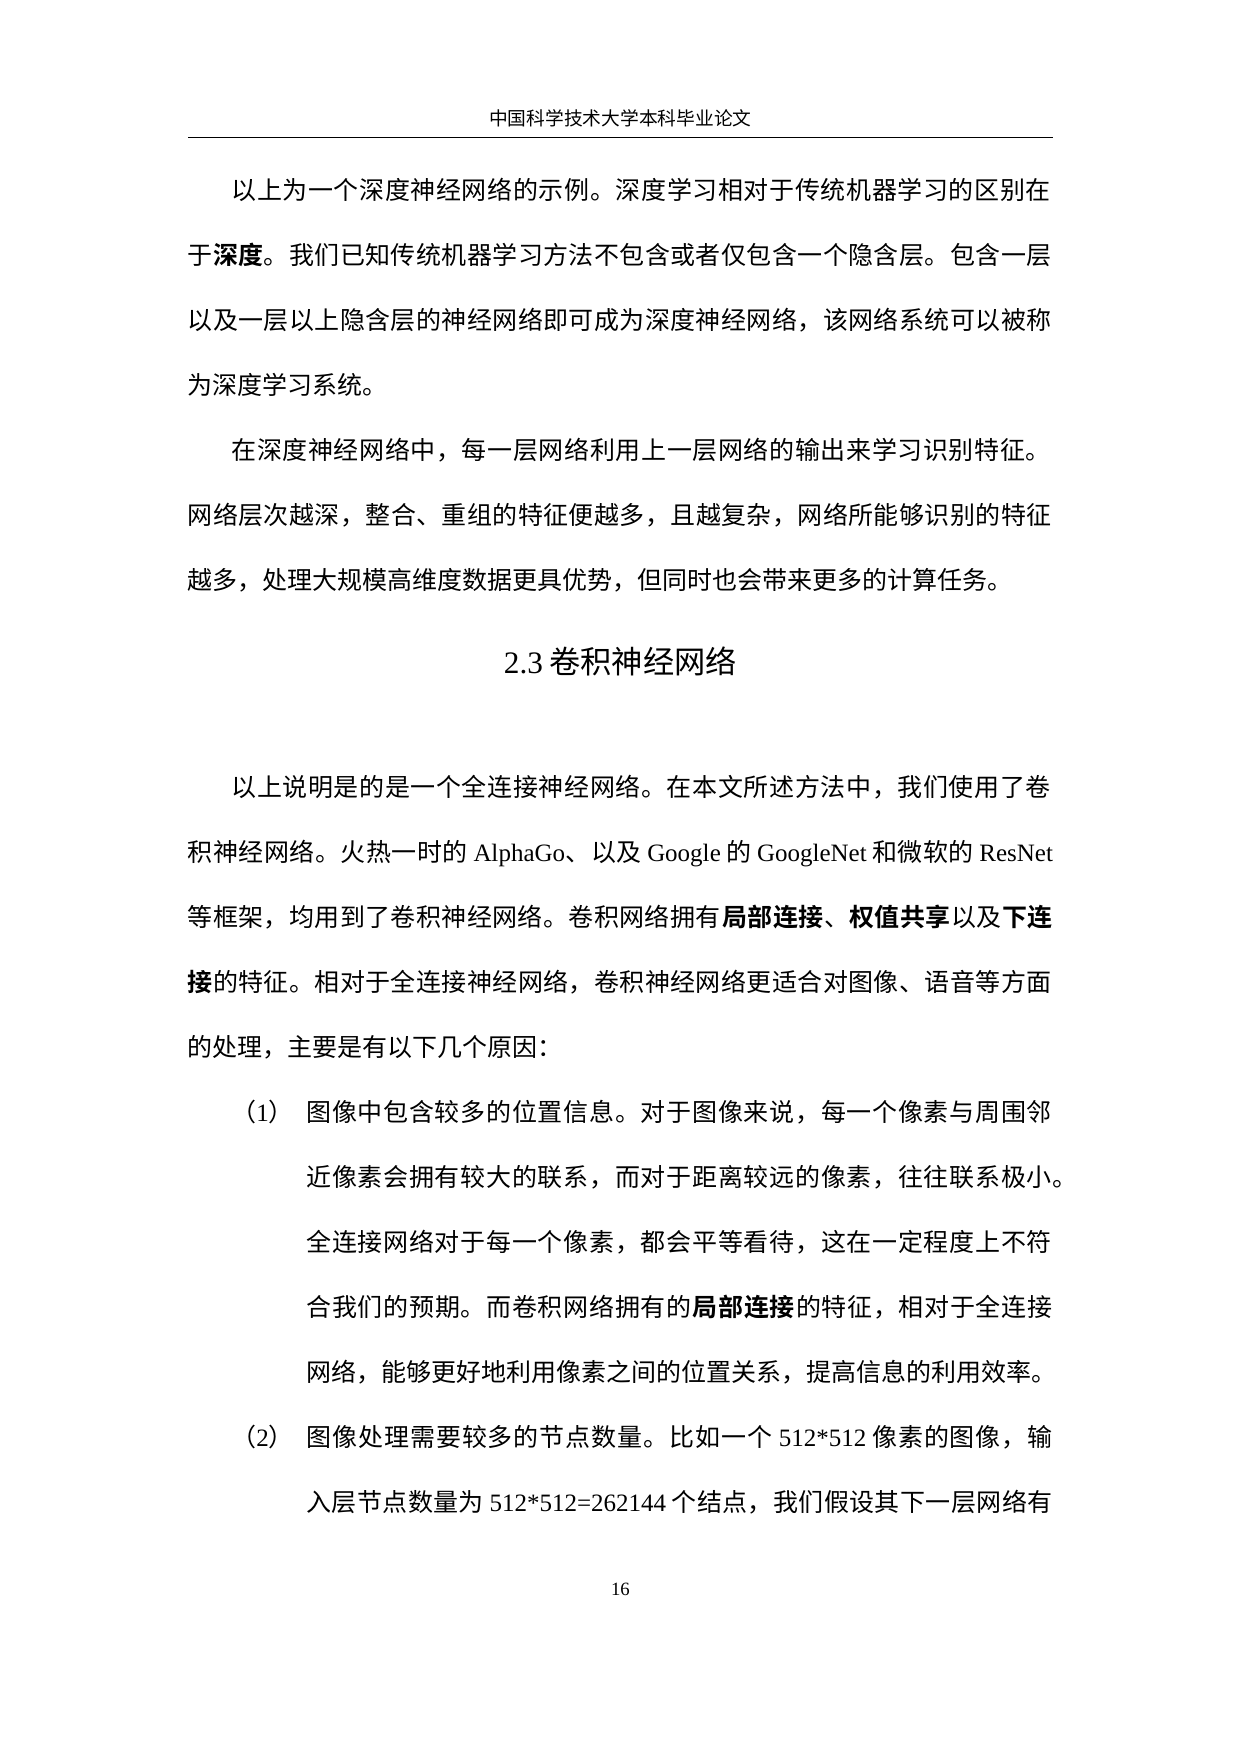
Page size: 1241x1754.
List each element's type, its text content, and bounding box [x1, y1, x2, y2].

text 以上说明是的是一个全连接神经网络。在本文所述方法中，我们使用了卷积神经网络。火热一时的AlphaGo、以及Google的GoogleNet和微软的ResNet等框架，均用到了卷积神经网络。卷积网络拥有局部连接、权值共享以及下连接的特征。相对于全连接神经网络，卷积神经网络更适合对图像、语音等方面的处理，主要是有以下几个原因： [187, 753, 1053, 1078]
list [231, 1403, 1053, 1533]
list 图像中包含较多的位置信息。对于图像来说，每一个像素与周围邻近像素会拥有较大的联系，而对于距离较远的像素，往往联系极小。全连接网络对于每一个像素，都会平等看待，这在一定程度上不符合我们的预期。而卷积网络拥有的局部连接的特征，相对于全连接网络，能够更好地利用像素之间的位置关系，提高信息的利用效率。 [231, 1078, 1053, 1403]
text 2.3卷积神经网络 [187, 627, 1053, 692]
text 以上为一个深度神经网络的示例。深度学习相对于传统机器学习的区别在于深度。我们已知传统机器学习方法不包含或者仅包含一个隐含层。包含一层以及一层以上隐含层的神经网络即可成为深度神经网络，该网络系统可以被称为深度学习系统。 [187, 156, 1053, 416]
text 在深度神经网络中，每一层网络利用上一层网络的输出来学习识别特征。网络层次越深，整合、重组的特征便越多，且越复杂，网络所能够识别的特征越多，处理大规模高维度数据更具优势，但同时也会带来更多的计算任务。 [187, 416, 1053, 611]
